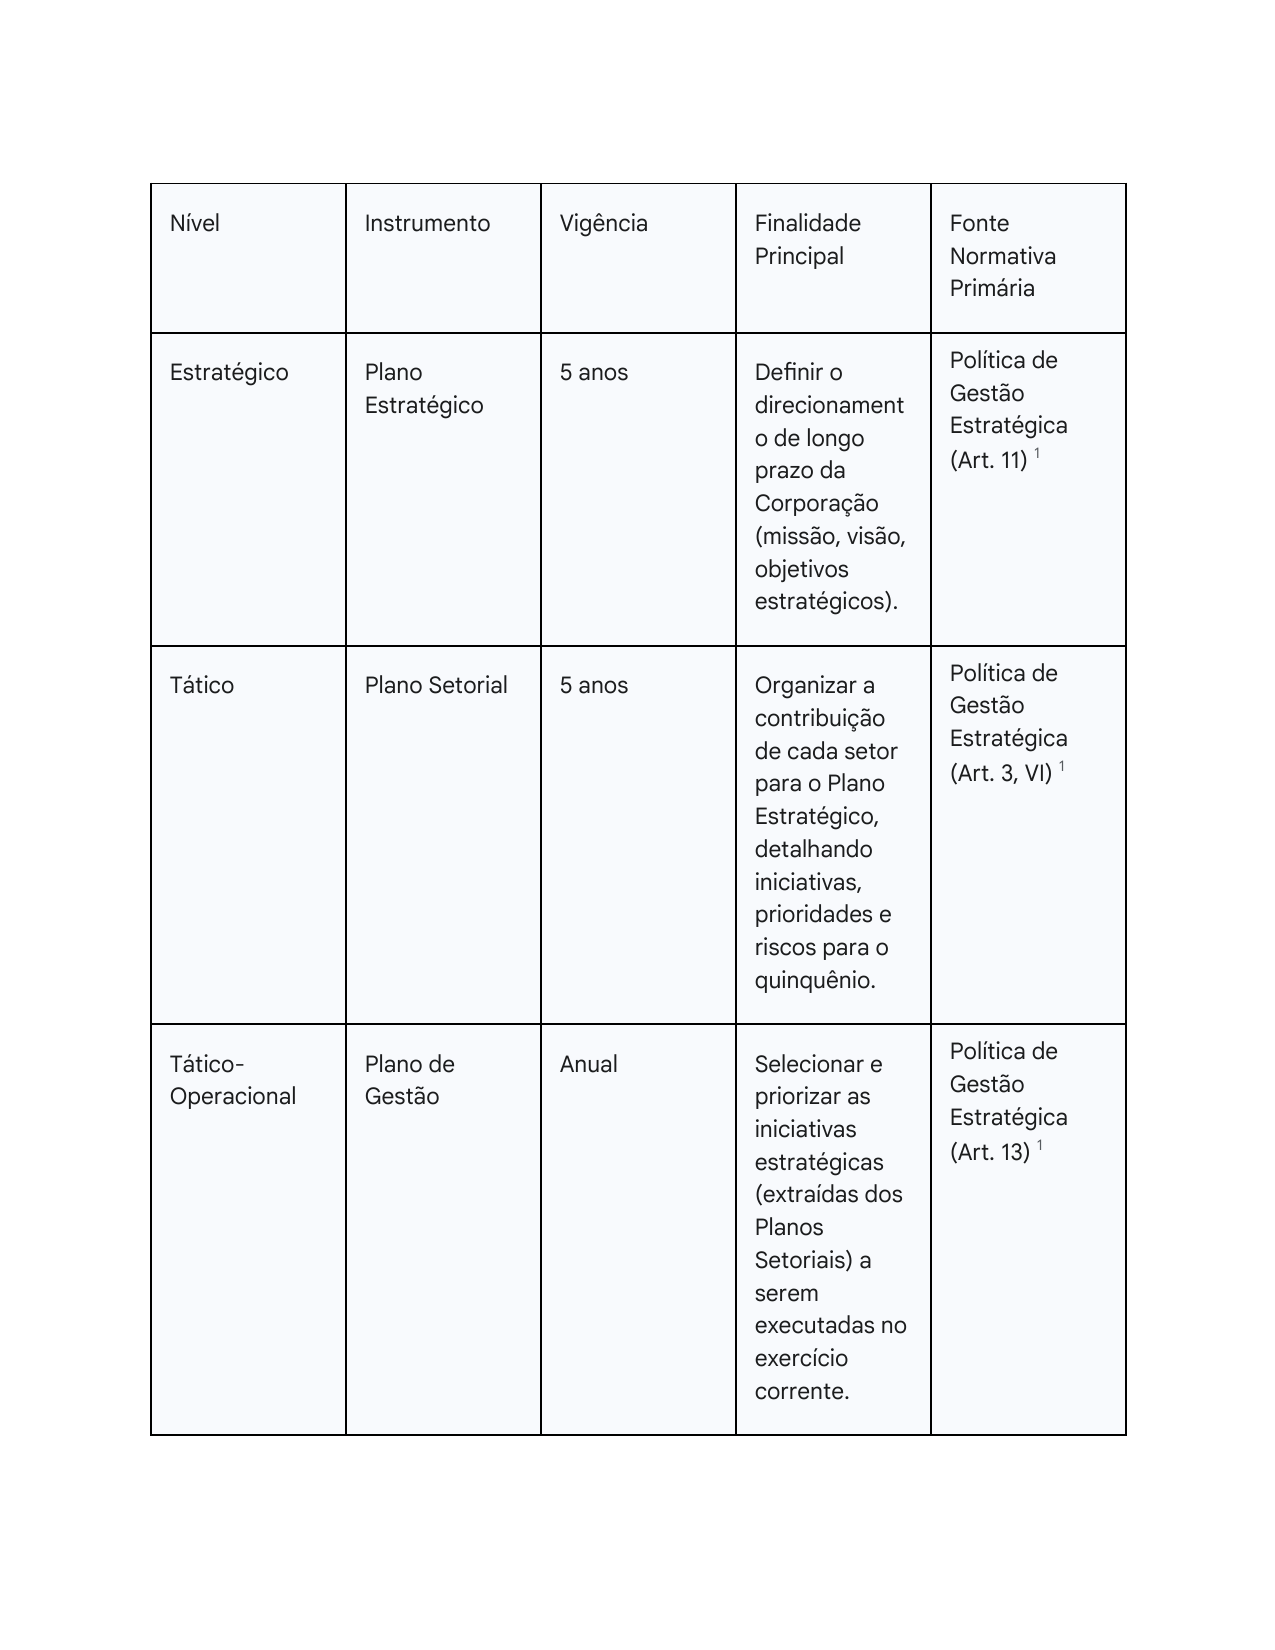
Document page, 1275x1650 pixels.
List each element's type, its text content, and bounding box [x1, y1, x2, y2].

table_cell Definir o direcionamento de longo prazo da Corporação (missão, visão, objetivos estratégicos). [737, 334, 930, 645]
table_cell Tático [152, 647, 345, 1023]
table_cell Plano de Gestão [347, 1025, 540, 1434]
table_cell 5 anos [542, 647, 735, 1023]
table_cell Anual [542, 1025, 735, 1434]
table_cell Política de Gestão Estratégica (Art. 11) 1 [932, 334, 1125, 645]
table_header Finalidade Principal [737, 184, 930, 332]
table_cell Política de Gestão Estratégica (Art. 13) 1 [932, 1025, 1125, 1434]
table_cell 5 anos [542, 334, 735, 645]
table_header Fonte Normativa Primária [932, 184, 1125, 332]
table_cell Plano Setorial [347, 647, 540, 1023]
table_header Nível [152, 184, 345, 332]
table_cell Política de Gestão Estratégica (Art. 3, VI) 1 [932, 647, 1125, 1023]
table_cell Tático-Operacional [152, 1025, 345, 1434]
table_header Vigência [542, 184, 735, 332]
table_cell Selecionar e priorizar as iniciativas estratégicas (extraídas dos Planos Setoriais) a serem executadas no exercício corrente. [737, 1025, 930, 1434]
table_header Instrumento [347, 184, 540, 332]
table_cell Organizar a contribuição de cada setor para o Plano Estratégico, detalhando iniciativas, prioridades e riscos para o quinquênio. [737, 647, 930, 1023]
table_cell Estratégico [152, 334, 345, 645]
table_cell Plano Estratégico [347, 334, 540, 645]
